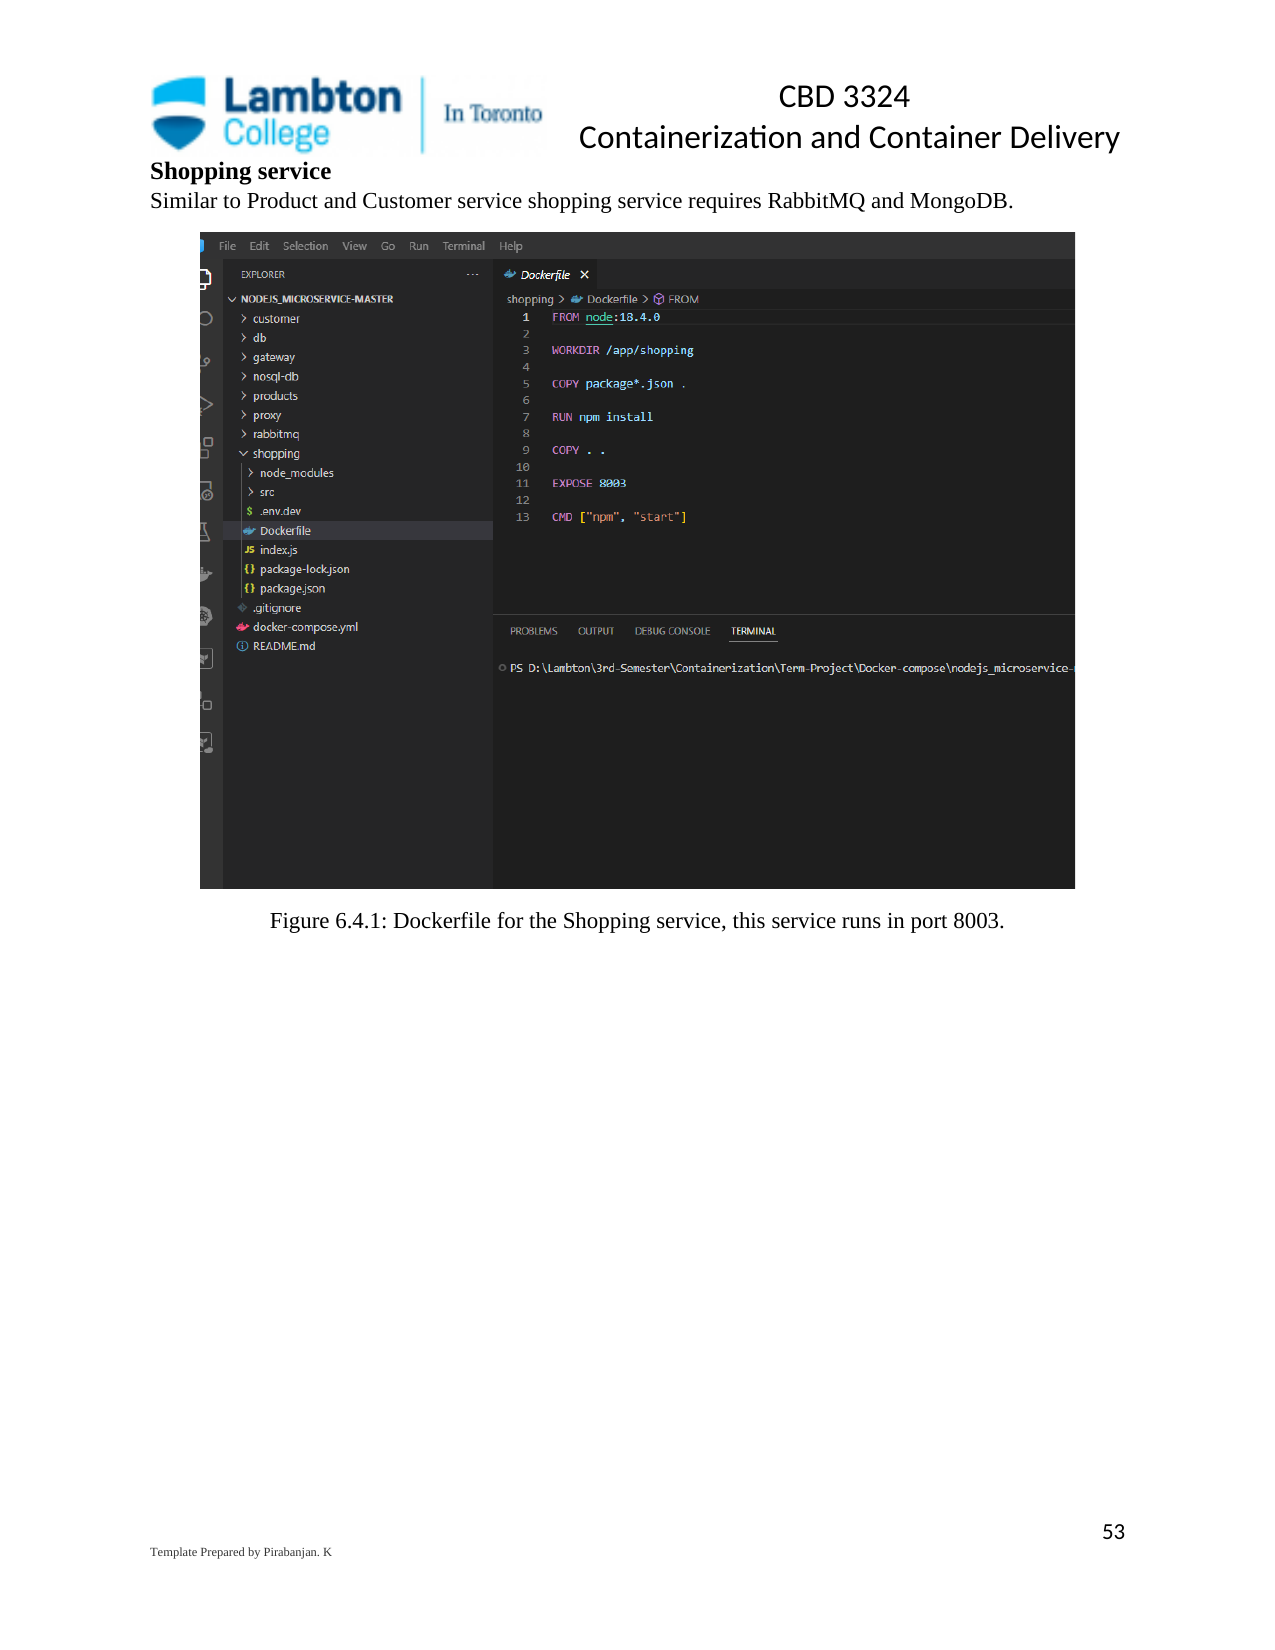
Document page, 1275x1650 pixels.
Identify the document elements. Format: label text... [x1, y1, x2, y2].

text Figure 6.4.1: Dockerfile for the Shopping service, this service runs in port 8003. [150, 907, 1125, 933]
subtitle Shopping service [150, 156, 1125, 185]
picture [200, 232, 1075, 889]
picture [150, 75, 547, 156]
text Similar to Product and Customer service shopping service requires RabbitMQ and MongoDB. [150, 187, 1125, 214]
